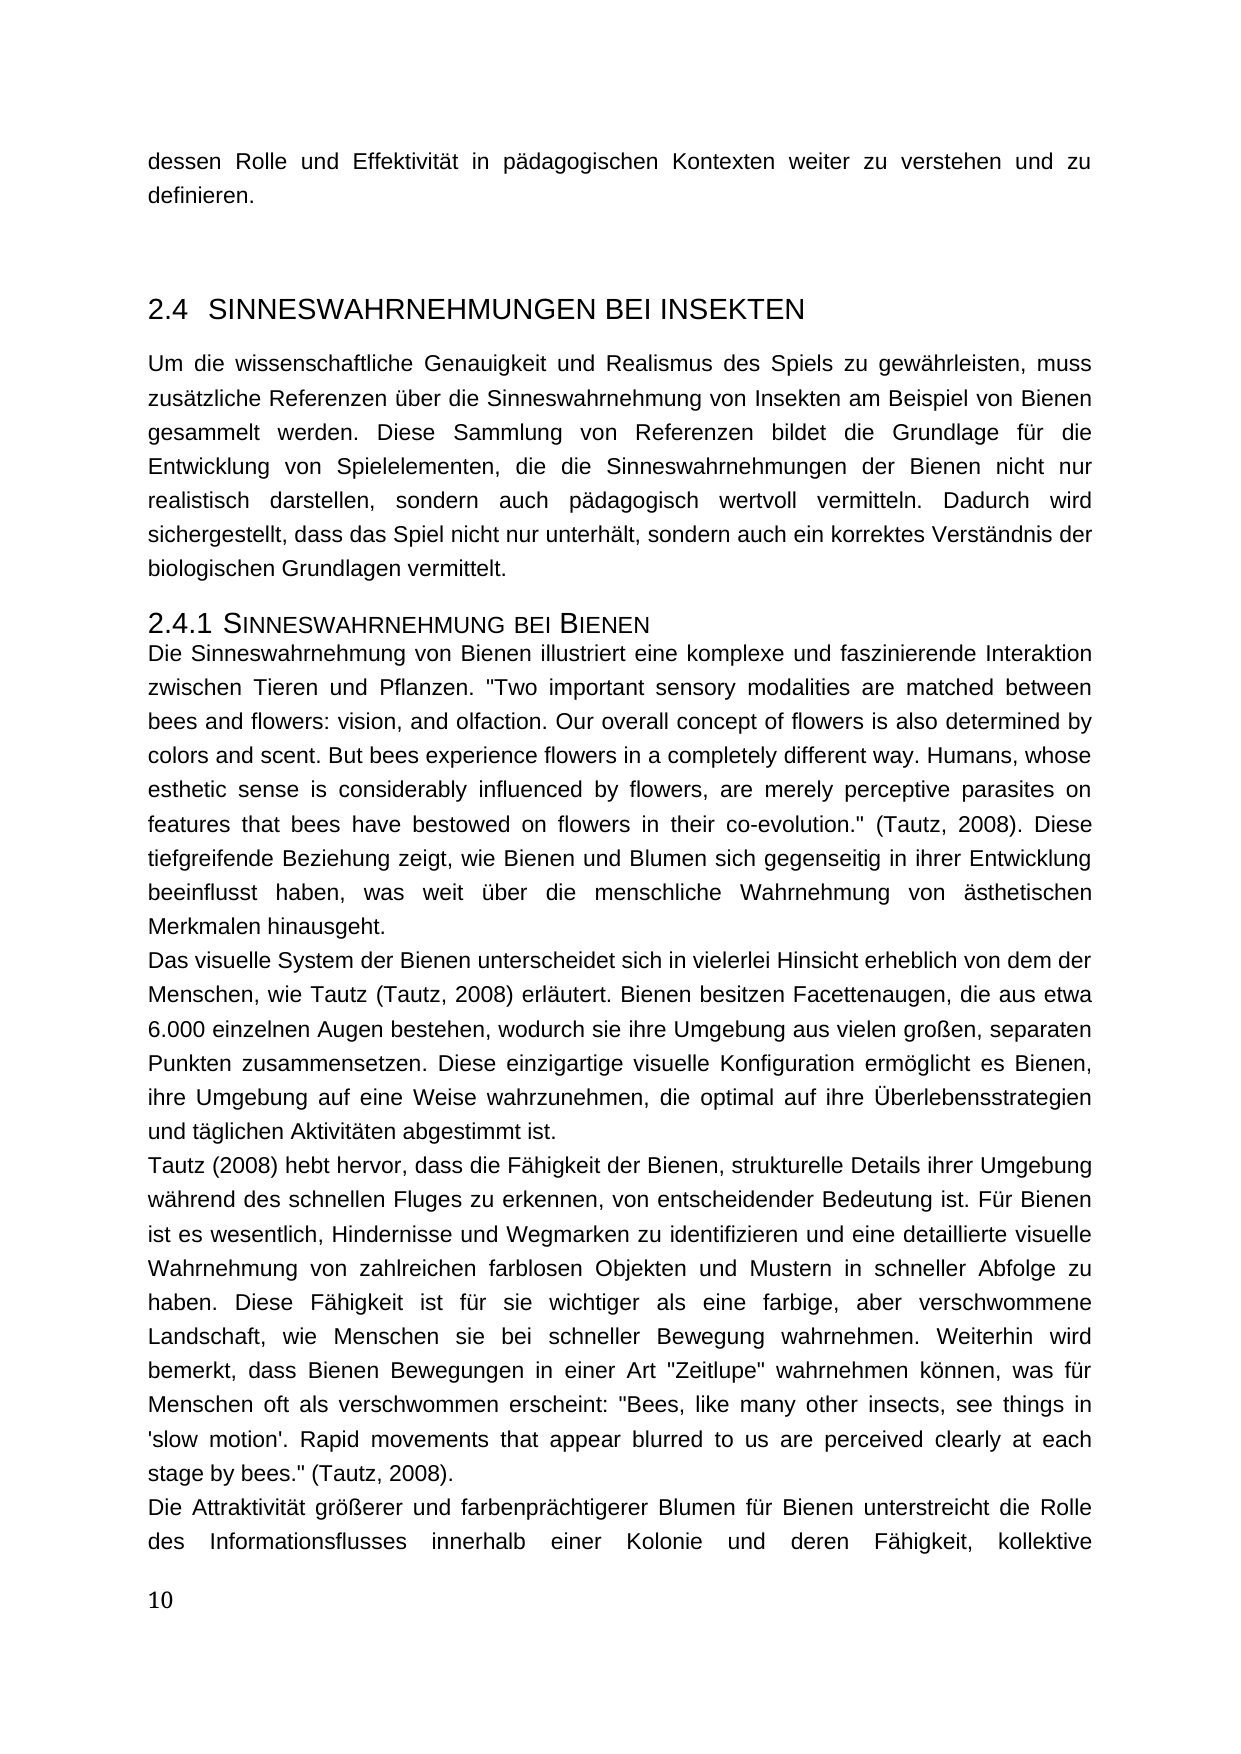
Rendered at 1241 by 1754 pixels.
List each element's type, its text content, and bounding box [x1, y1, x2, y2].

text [148, 640, 1093, 1554]
text Um die wissenschaftliche Genauigkeit und Realismus des Spiels zu gewährleisten, muss zusätzliche Referenzen über die Sinneswahrnehmung von Insekten am Beispiel von Bienen gesammelt werden. Diese Sammlung von Referenzen bildet die Grundlage für die Entwicklung von Spielelementen, die die Sinneswahrnehmungen der Bienen nicht nur realistisch darstellen, sondern auch pädagogisch wertvoll vermitteln. Dadurch wird sichergestellt, dass das Spiel nicht nur unterhält, sondern auch ein korrektes Verständnis der biologischen Grundlagen vermittelt. [148, 350, 1093, 582]
subtitle Sinneswahrnehmung bei Bienen [148, 606, 1093, 640]
subtitle Sinneswahrnehmungen bei Insekten [148, 292, 1093, 325]
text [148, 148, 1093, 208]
